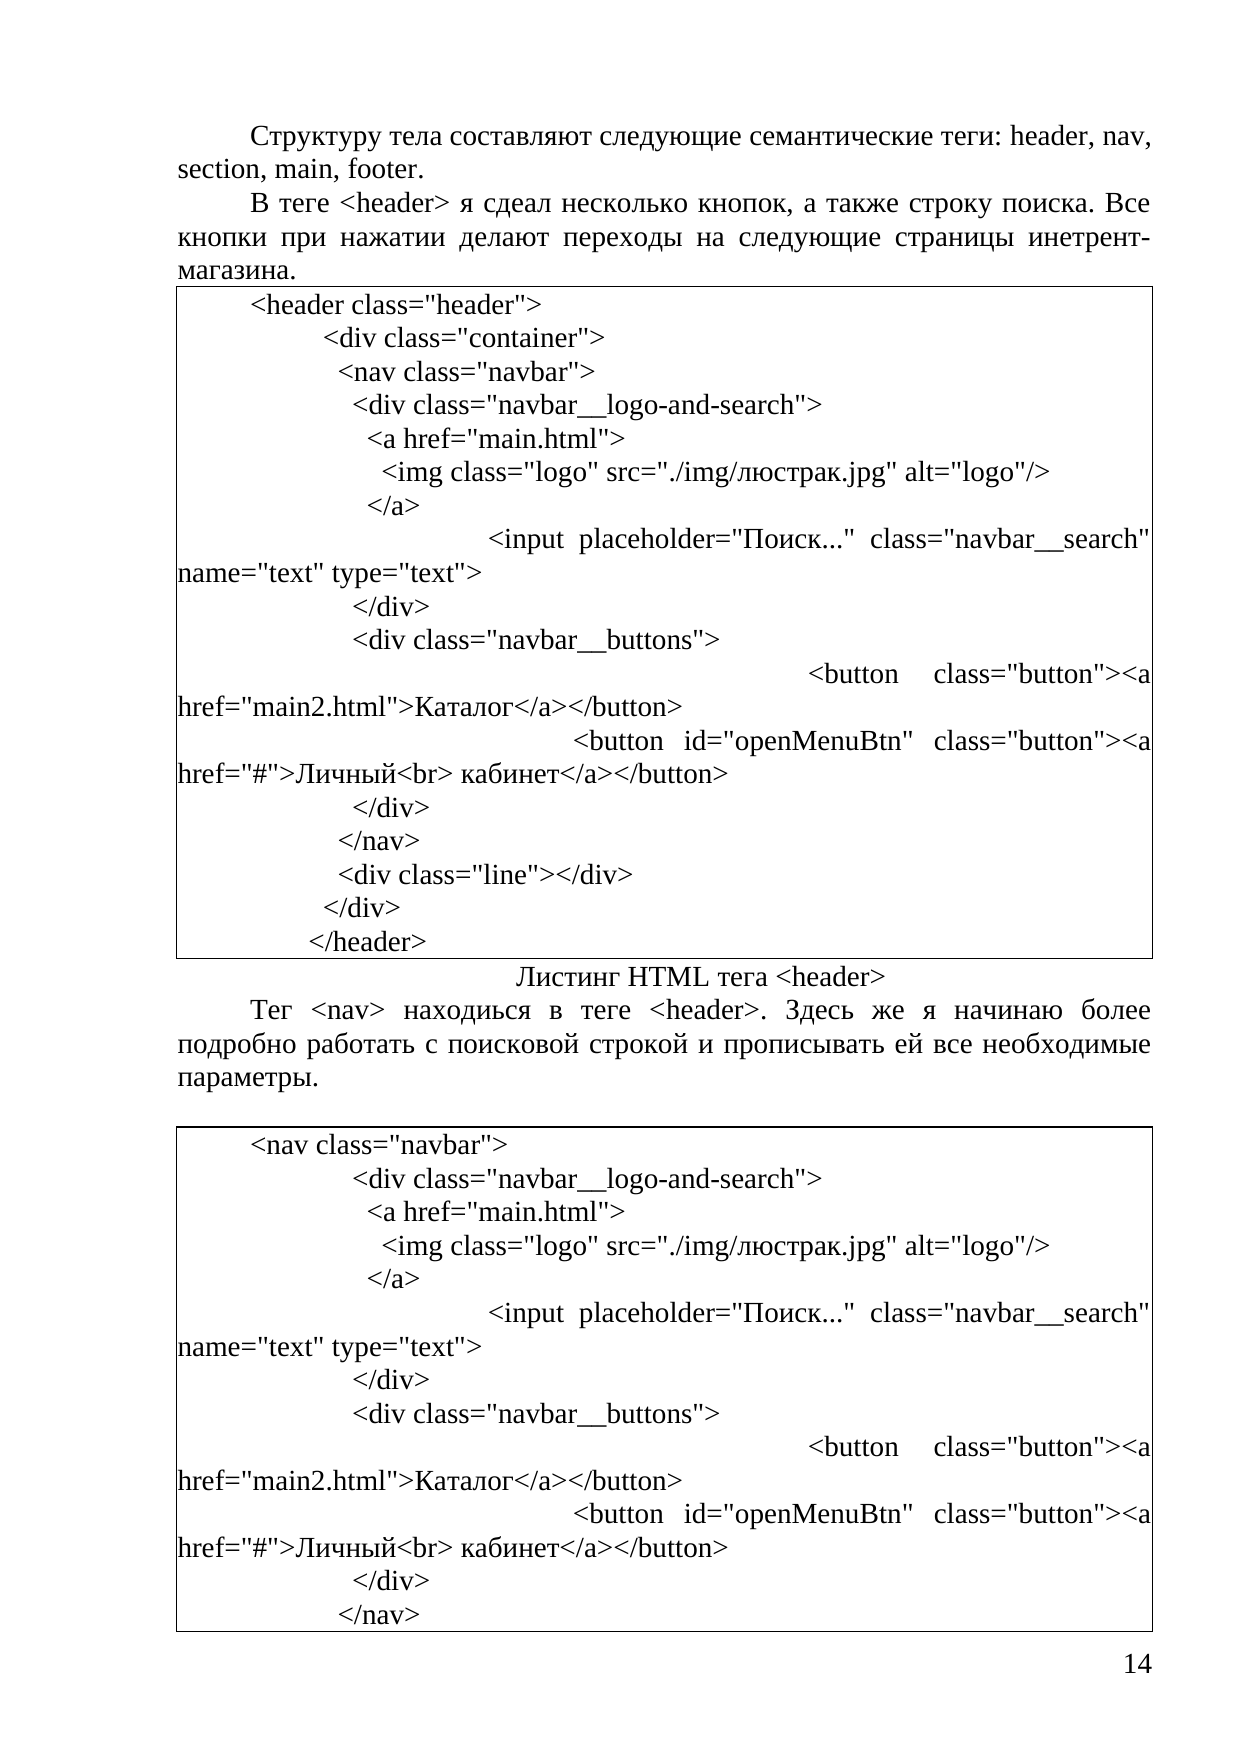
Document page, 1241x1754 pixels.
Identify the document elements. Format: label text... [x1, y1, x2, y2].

text <div class="line"></div> [177, 857, 1152, 891]
text <img class="logo" src="./img/люстрак.jpg" alt="logo"/> [177, 1228, 1152, 1262]
text </div> [177, 1563, 1152, 1596]
text <div class="navbar__logo-and-search"> [177, 387, 1152, 421]
text </a> [177, 488, 1152, 522]
text Тег <nav> находиься в теге <header>. Здесь же я начинаю более подробно работать с поисковой строкой и прописывать ей все необходимые параметры. [177, 992, 1152, 1093]
text <div class="navbar__buttons"> [177, 622, 1152, 656]
text <a href="main.html"> [177, 421, 1152, 454]
text <a href="main.html"> [177, 1194, 1152, 1228]
text <div class="container"> [177, 320, 1152, 354]
text </header> [177, 923, 1152, 958]
text </div> [177, 589, 1152, 622]
text В теге <header> я сдеал несколько кнопок, а также строку поиска. Все кнопки при нажатии делают переходы на следующие страницы инетрент-магазина. [177, 185, 1152, 286]
text </div> [177, 1362, 1152, 1396]
text <input placeholder="Поиск..." class="navbar__search" name="text" type="text"> [177, 1295, 1152, 1362]
text <nav class="navbar"> [177, 354, 1152, 387]
text <button class="button"><a href="main2.html">Каталог</a></button> [177, 1429, 1152, 1496]
text <input placeholder="Поиск..." class="navbar__search" name="text" type="text"> [177, 522, 1152, 589]
text <header class="header"> [177, 287, 1152, 320]
text Листинг HTML тега <header> [177, 959, 1152, 992]
text </nav> [177, 1596, 1152, 1631]
text <button id="openMenuBtn" class="button"><a href="#">Личный<br> кабинет</a></button> [177, 723, 1152, 790]
text <nav class="navbar"> [177, 1128, 1152, 1161]
text <button id="openMenuBtn" class="button"><a href="#">Личный<br> кабинет</a></button> [177, 1496, 1152, 1563]
text <div class="navbar__logo-and-search"> [177, 1161, 1152, 1194]
text </div> [177, 790, 1152, 823]
text <button class="button"><a href="main2.html">Каталог</a></button> [177, 656, 1152, 723]
text </a> [177, 1262, 1152, 1295]
text </nav> [177, 823, 1152, 857]
text Структуру тела составляют следующие семантические теги: header, nav, section, main, footer. [177, 118, 1152, 185]
text </div> [177, 891, 1152, 923]
text <div class="navbar__buttons"> [177, 1396, 1152, 1429]
text <img class="logo" src="./img/люстрак.jpg" alt="logo"/> [177, 454, 1152, 488]
